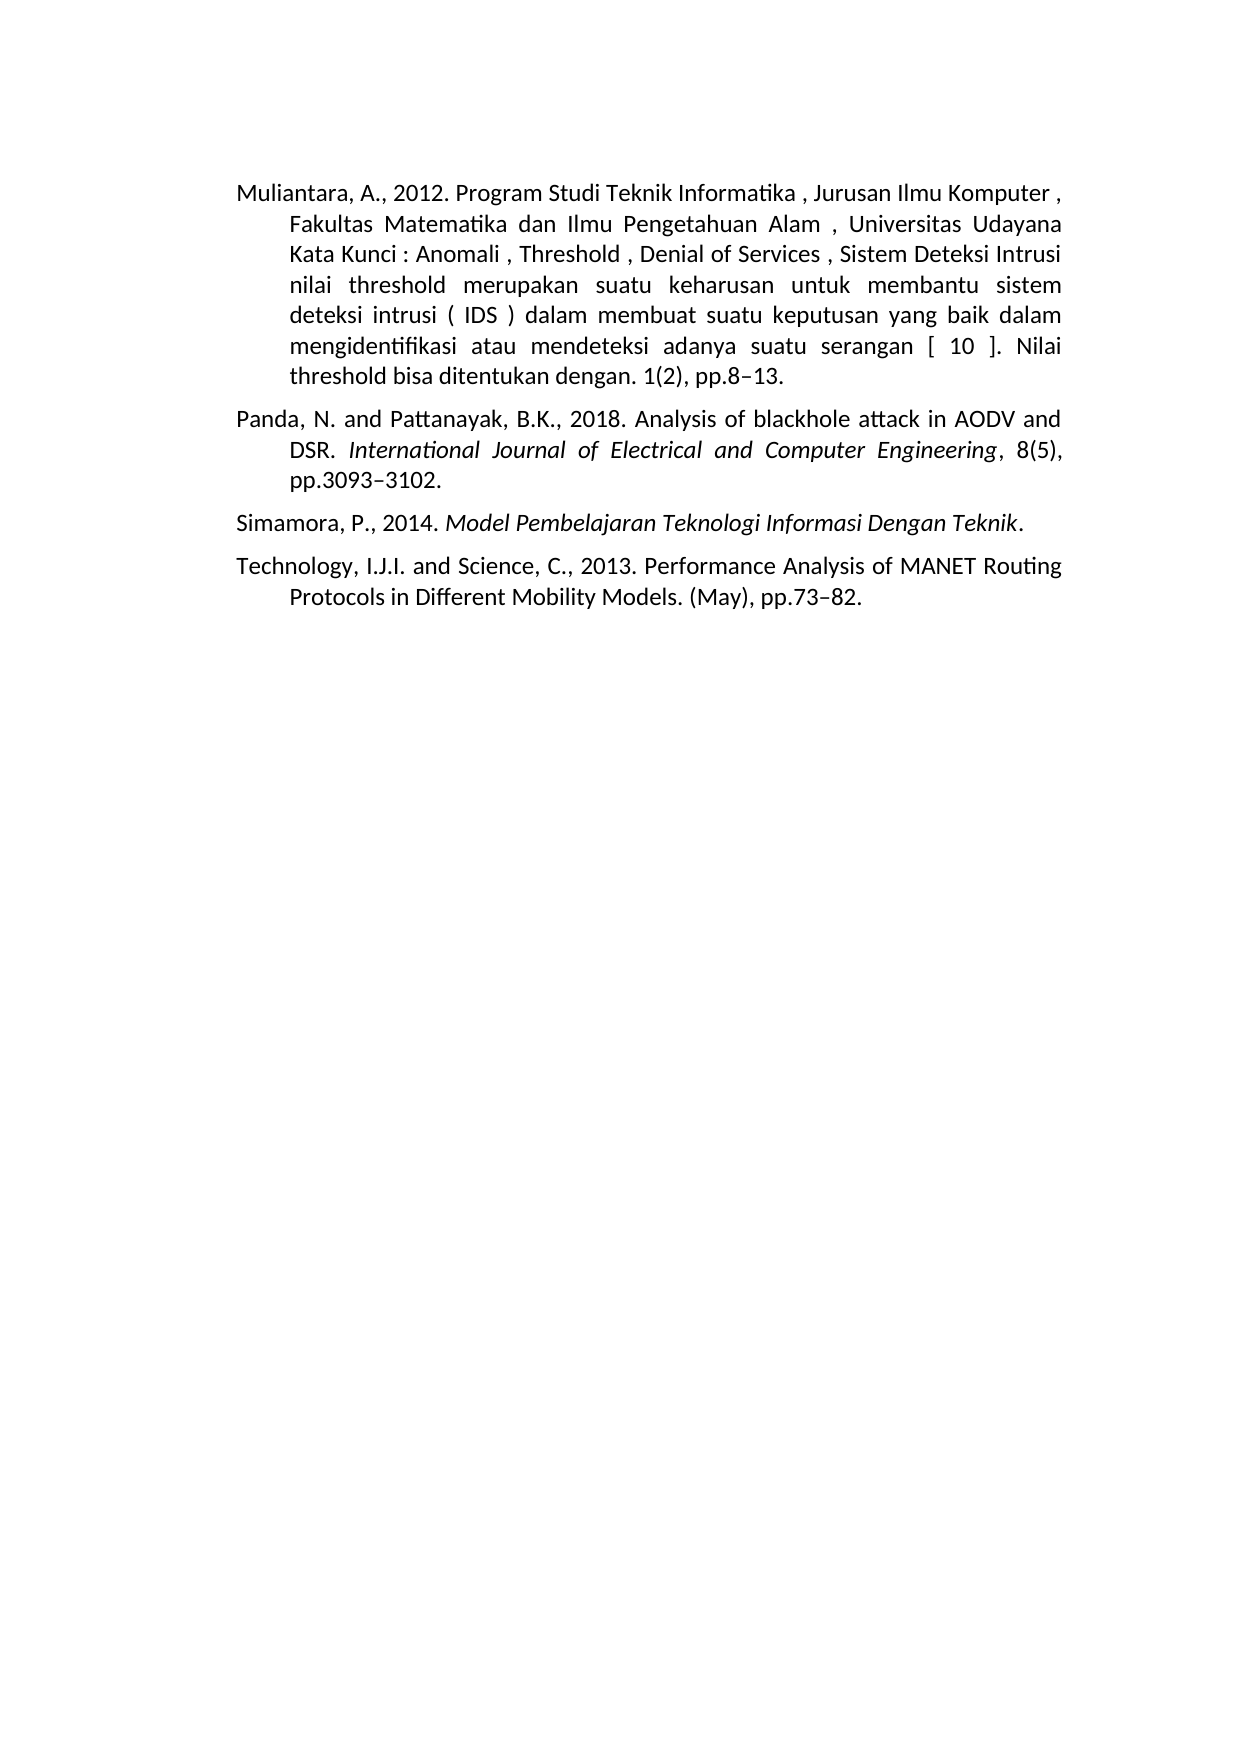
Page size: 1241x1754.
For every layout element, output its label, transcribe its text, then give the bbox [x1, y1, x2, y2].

text Panda, N. and Pattanayak, B.K., 2018. Analysis of blackhole attack in AODV and DSR. International Journal of Electrical and Computer Engineering, 8(5), pp.3093–3102. [236, 403, 1063, 495]
text Technology, I.J.I. and Science, C., 2013. Performance Analysis of MANET Routing Protocols in Different Mobility Models. (May), pp.73–82. [236, 550, 1063, 611]
text Muliantara, A., 2012. Program Studi Teknik Informatika , Jurusan Ilmu Komputer , Fakultas Matematika dan Ilmu Pengetahuan Alam , Universitas Udayana Kata Kunci : Anomali , Threshold , Denial of Services , Sistem Deteksi Intrusi nilai threshold merupakan suatu keharusan untuk membantu sistem deteksi intrusi ( IDS ) dalam membuat suatu keputusan yang baik dalam mengidentifikasi atau mendeteksi adanya suatu serangan [ 10 ]. Nilai threshold bisa ditentukan dengan. 1(2), pp.8–13. [236, 177, 1063, 391]
text Simamora, P., 2014. Model Pembelajaran Teknologi Informasi Dengan Teknik. [236, 507, 1063, 538]
